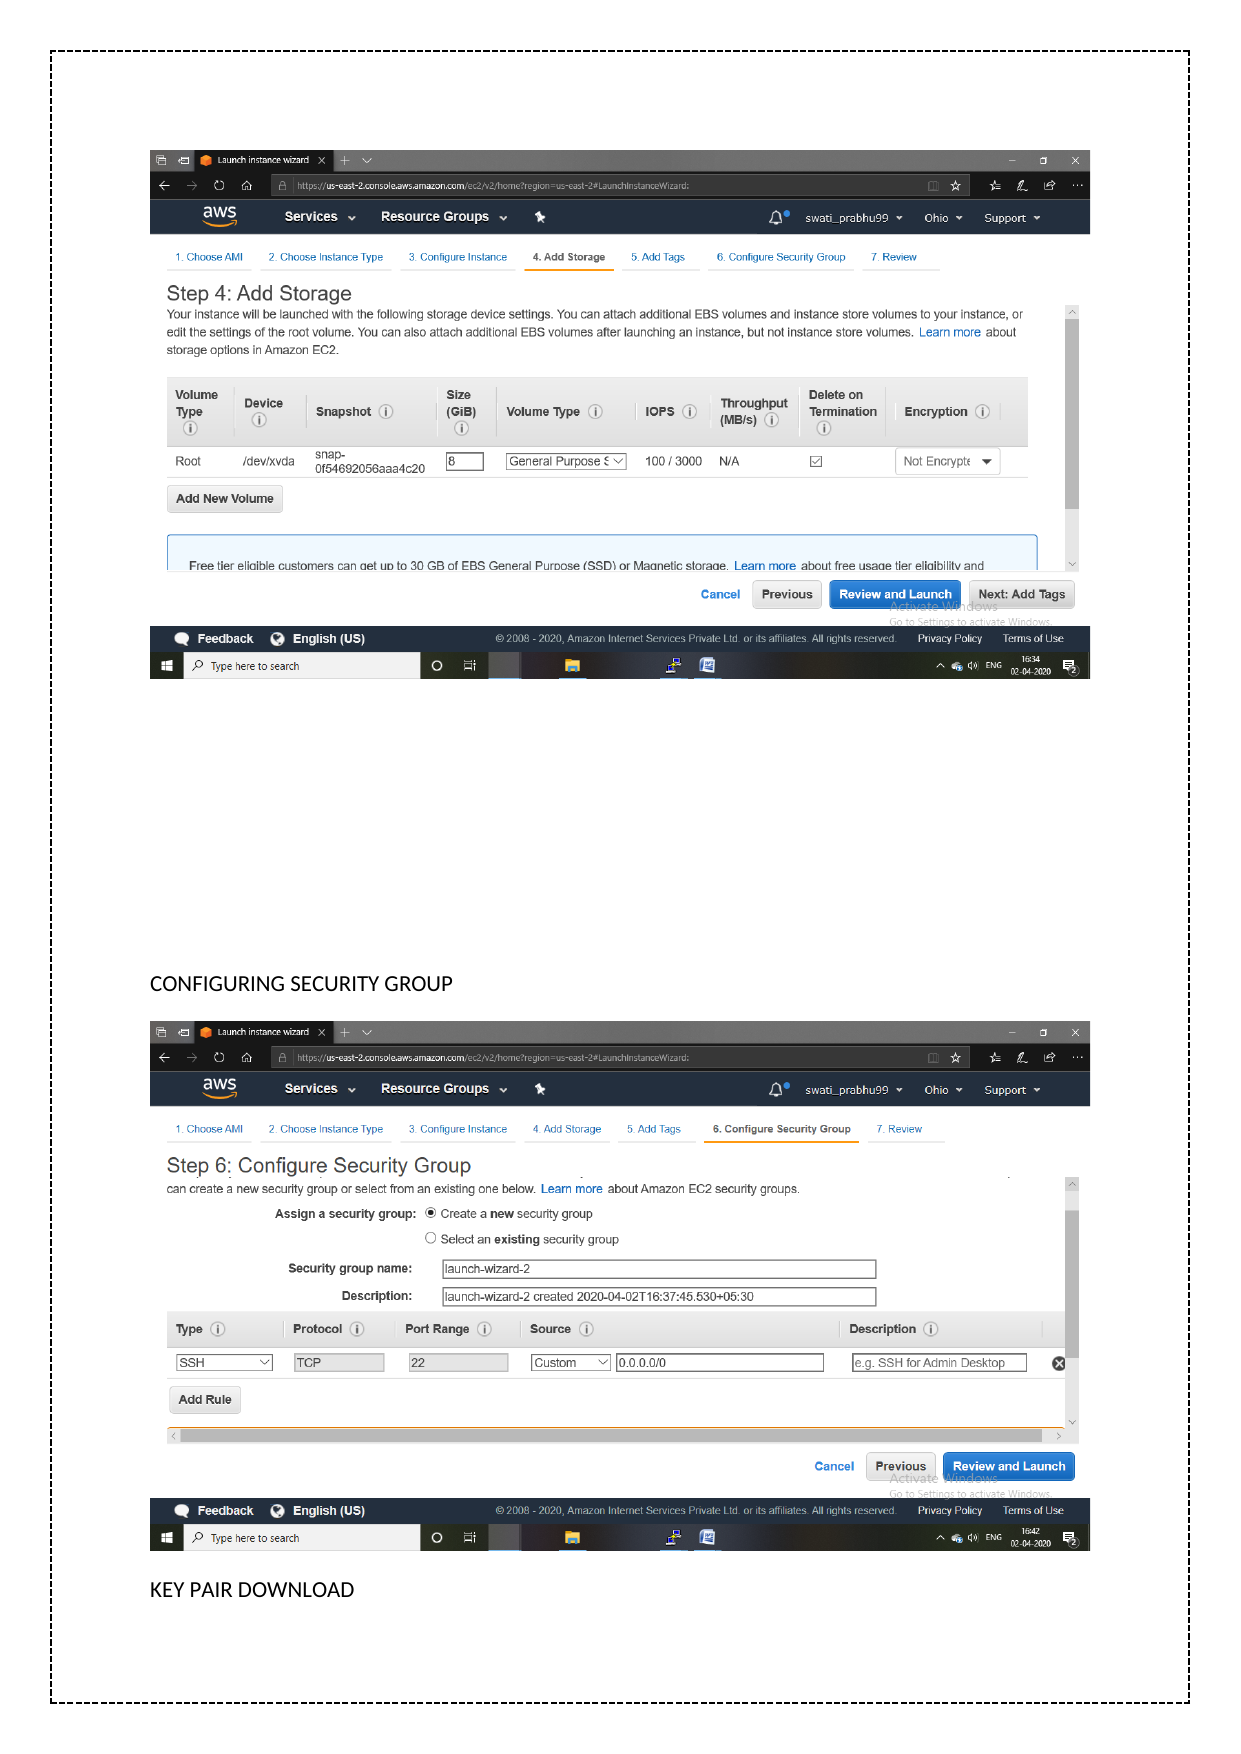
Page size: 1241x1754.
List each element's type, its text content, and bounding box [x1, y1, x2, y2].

text KEY PAIR DOWNLOAD [150, 1576, 1090, 1604]
picture [150, 150, 1091, 679]
picture [150, 1021, 1091, 1551]
text CONFIGURING SECURITY GROUP [150, 969, 1090, 997]
